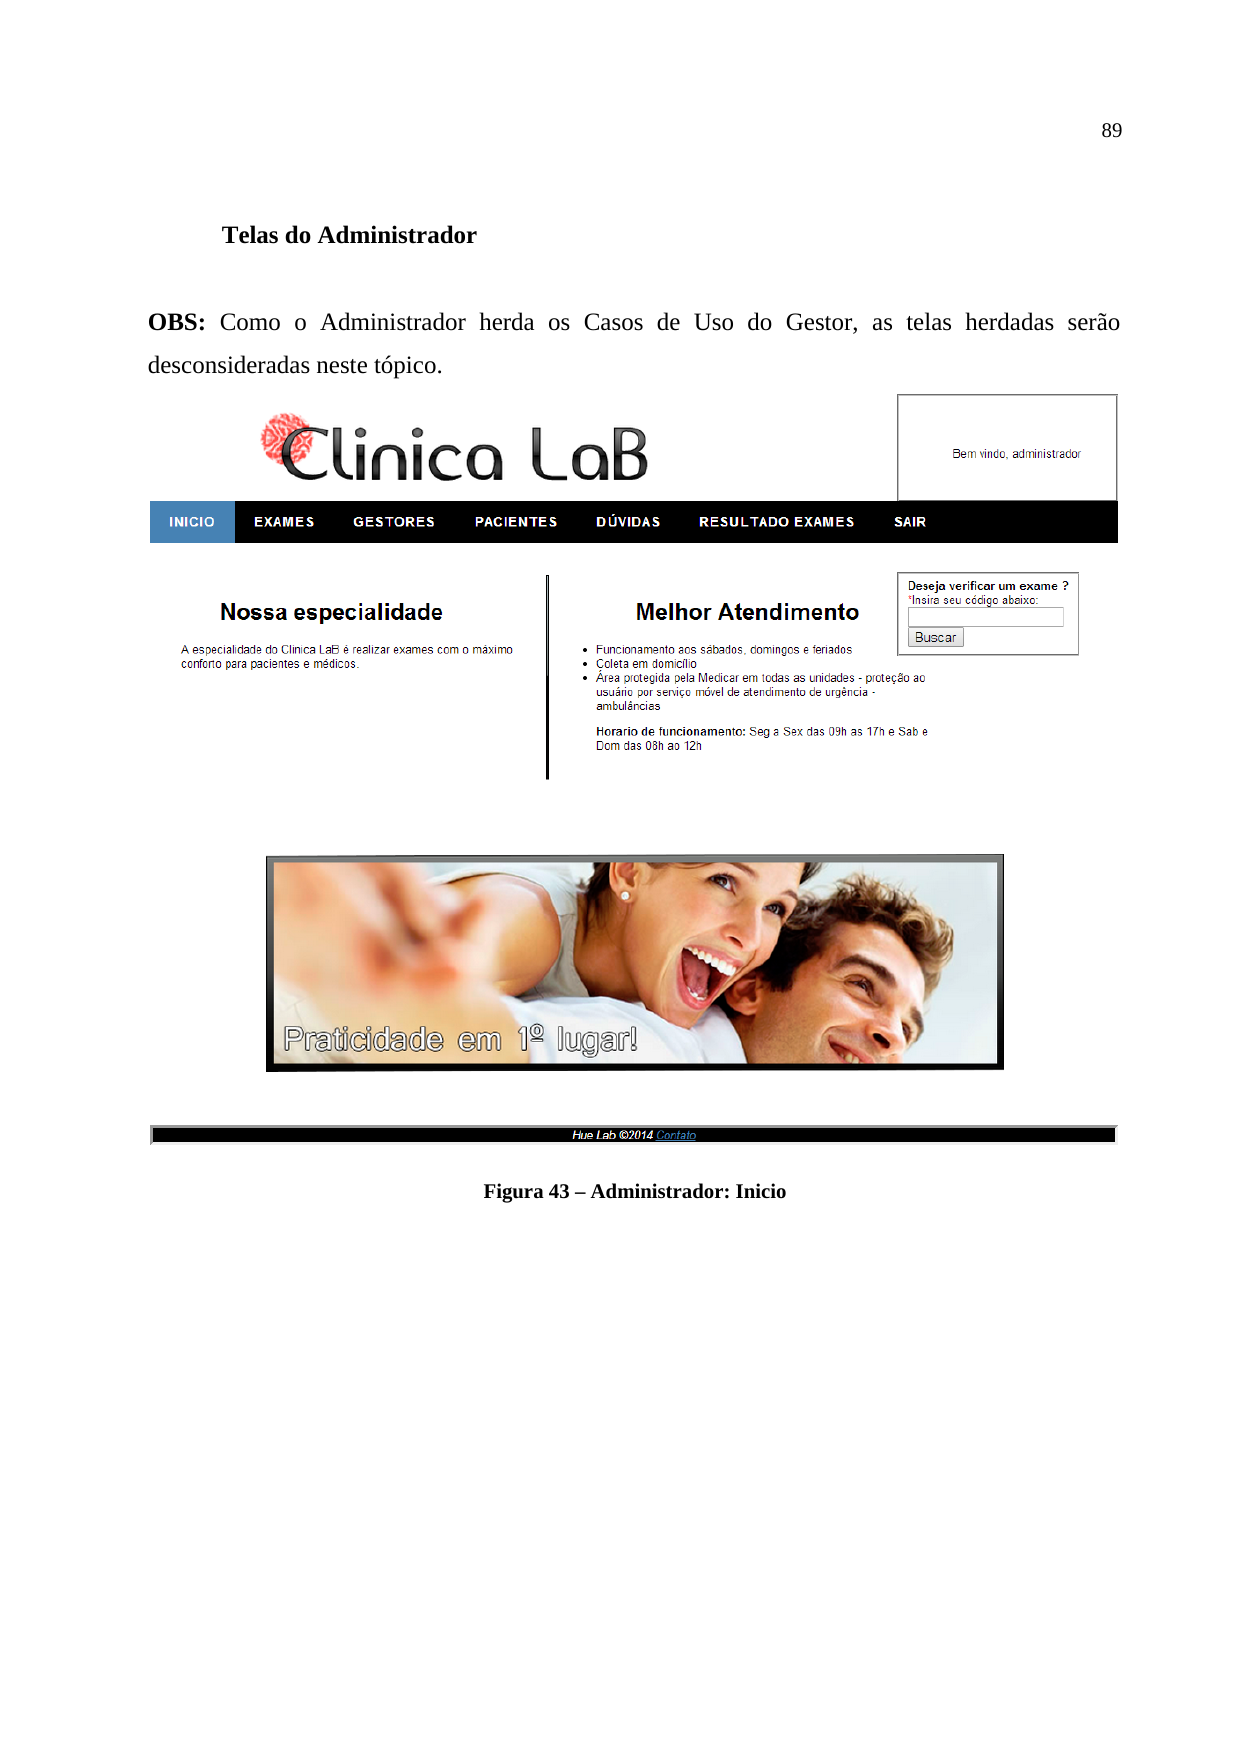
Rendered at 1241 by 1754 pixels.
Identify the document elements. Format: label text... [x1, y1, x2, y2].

picture [148, 392, 1122, 1153]
text Telas do Administrador [222, 220, 1122, 249]
text OBS: Como o Administrador herda os Casos de Uso do Gestor, as telas herdadas serão desconsideradas neste tópico. [148, 307, 1122, 378]
